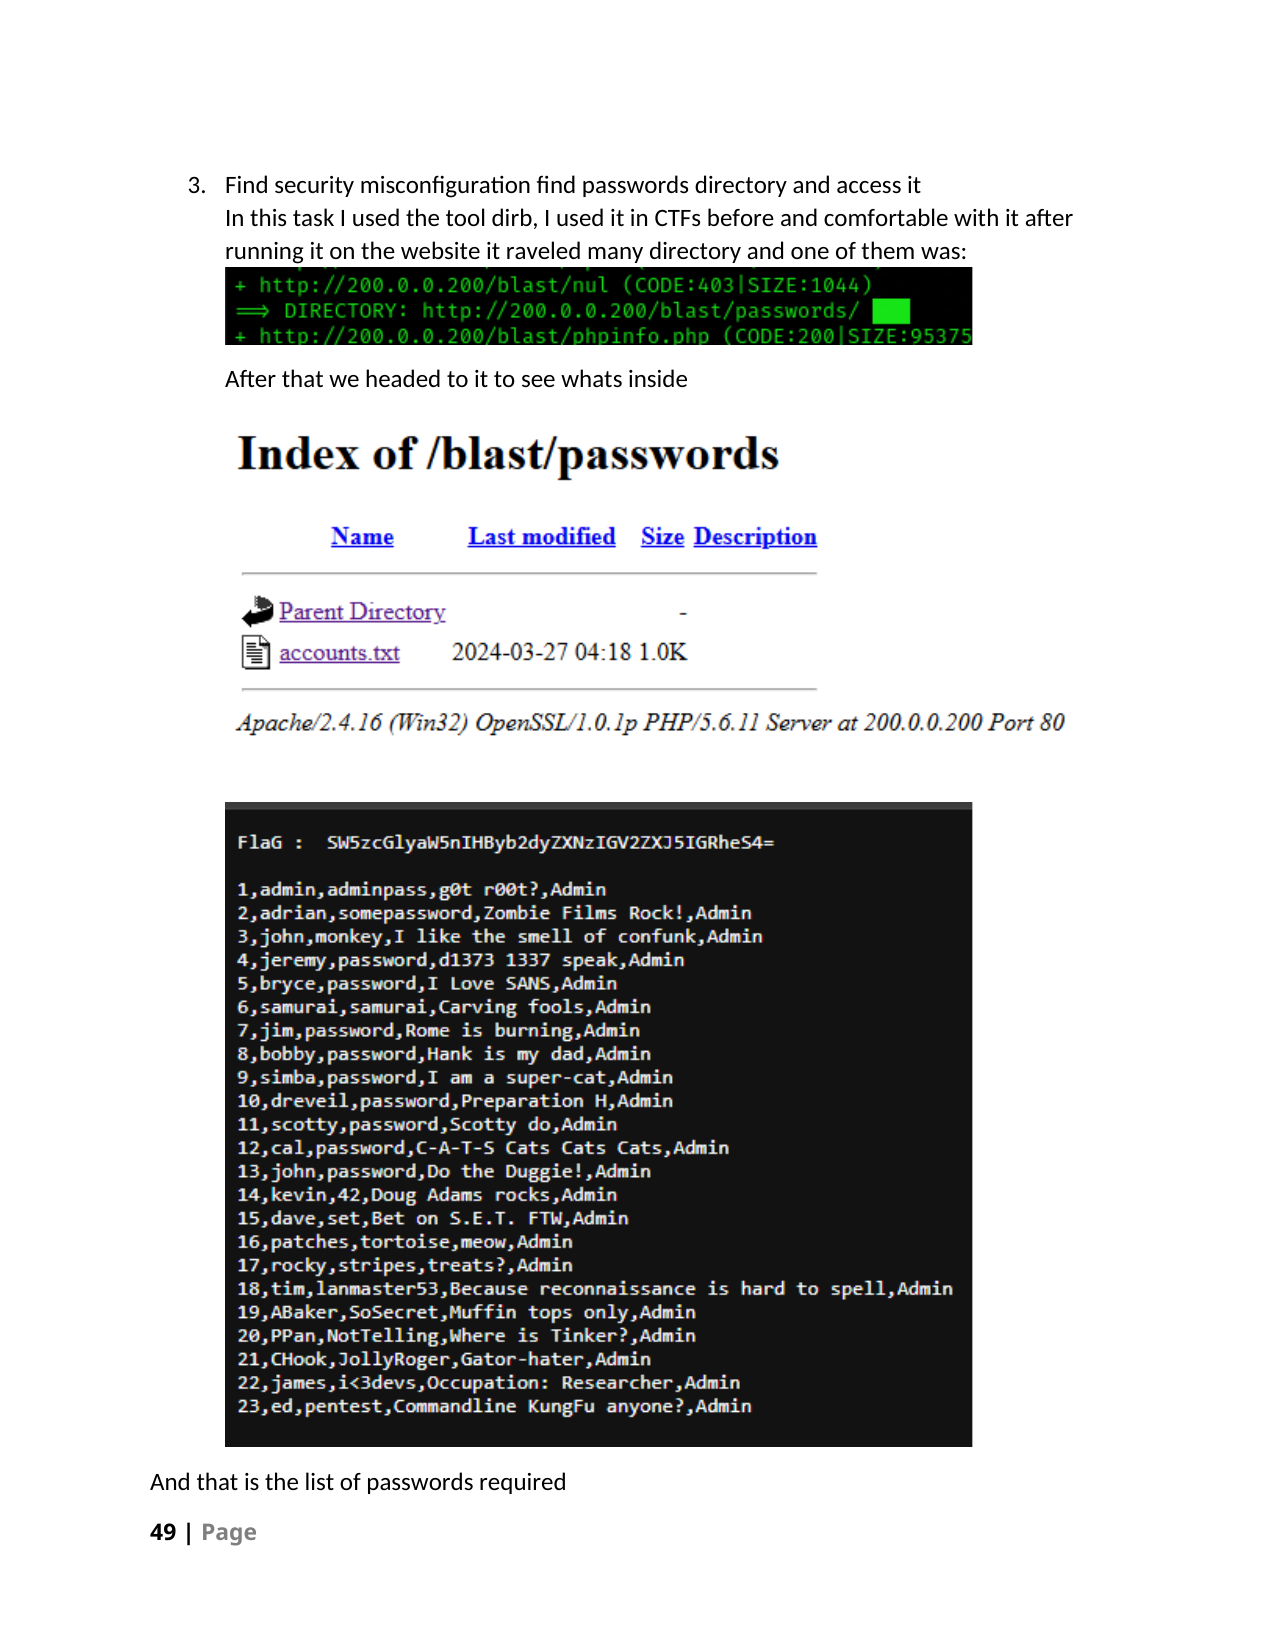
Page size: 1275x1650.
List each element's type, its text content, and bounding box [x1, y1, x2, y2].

list Find security misconfiguration find passwords directory and access it [187, 169, 1125, 200]
text After that we headed to it to see whats inside [150, 364, 1125, 394]
picture [225, 413, 1071, 784]
picture [225, 267, 973, 345]
text And that is the list of passwords required [150, 1466, 1125, 1497]
picture [225, 802, 973, 1447]
